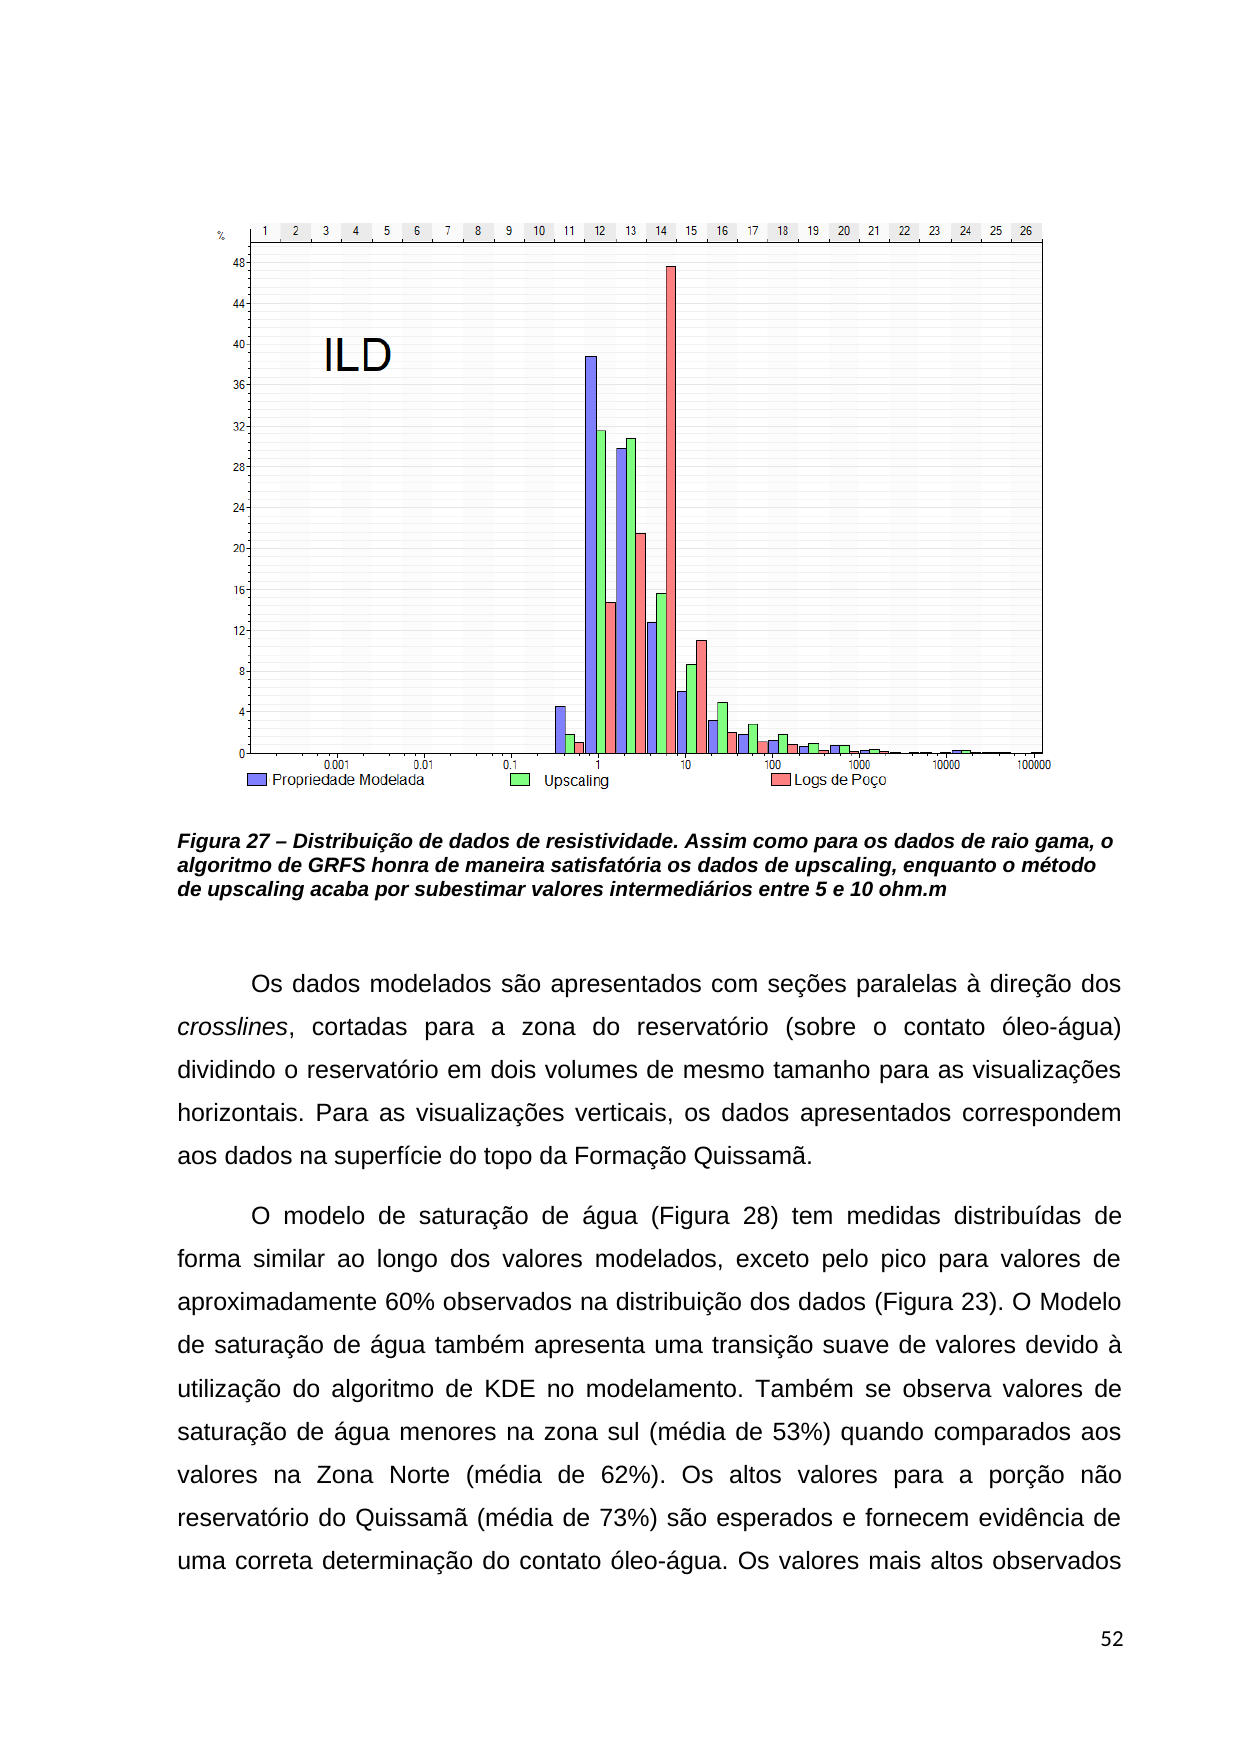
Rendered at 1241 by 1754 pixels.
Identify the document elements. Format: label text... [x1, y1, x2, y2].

text Os dados modelados são apresentados com seções paralelas à direção dos crosslines, cortadas para a zona do reservatório (sobre o contato óleo-água) dividindo o reservatório em dois volumes de mesmo tamanho para as visualizações horizontais. Para as visualizações verticais, os dados apresentados correspondem aos dados na superfície do topo da Formação Quissamã. [177, 969, 1123, 1170]
text Figura 27 – Distribuição de dados de resistividade. Assim como para os dados de raio gama, o algoritmo de GRFS honra de maneira satisfatória os dados de upscaling, enquanto o método de upscaling acaba por subestimar valores intermediários entre 5 e 10 ohm.m [177, 829, 1123, 901]
picture [213, 223, 1087, 811]
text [177, 1201, 1123, 1575]
